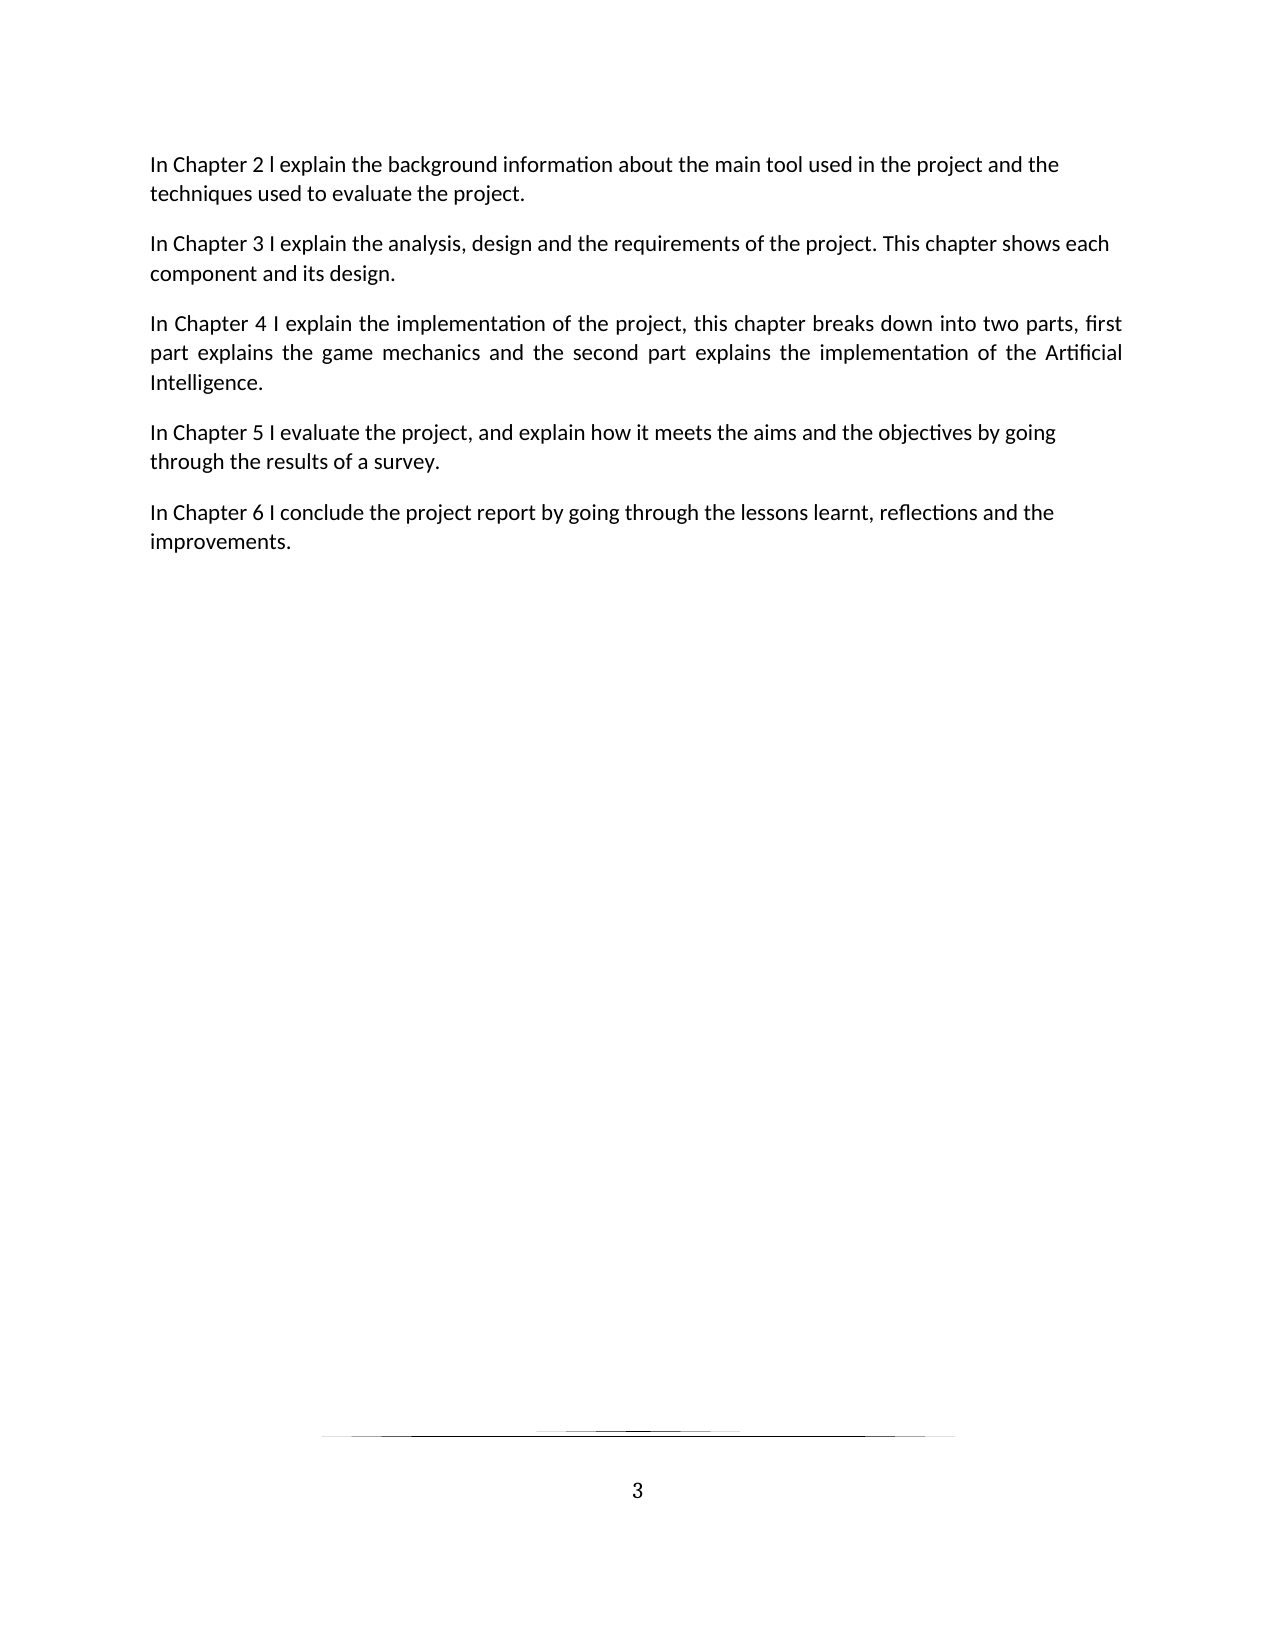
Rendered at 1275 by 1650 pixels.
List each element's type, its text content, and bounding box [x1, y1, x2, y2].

text In Chapter 5 I evaluate the project, and explain how it meets the aims and the objectives by going through the results of a survey. [150, 418, 1125, 476]
text In Chapter 3 I explain the analysis, design and the requirements of the project. This chapter shows each component and its design. [150, 229, 1125, 287]
text In Chapter 2 l explain the background information about the main tool used in the project and the techniques used to evaluate the project. [150, 150, 1125, 207]
text In Chapter 4 I explain the implementation of the project, this chapter breaks down into two parts, first part explains the game mechanics and the second part explains the implementation of the Artificial Intelligence. [150, 309, 1125, 396]
text In Chapter 6 I conclude the project report by going through the lessons learnt, reflections and the improvements. [150, 498, 1125, 555]
